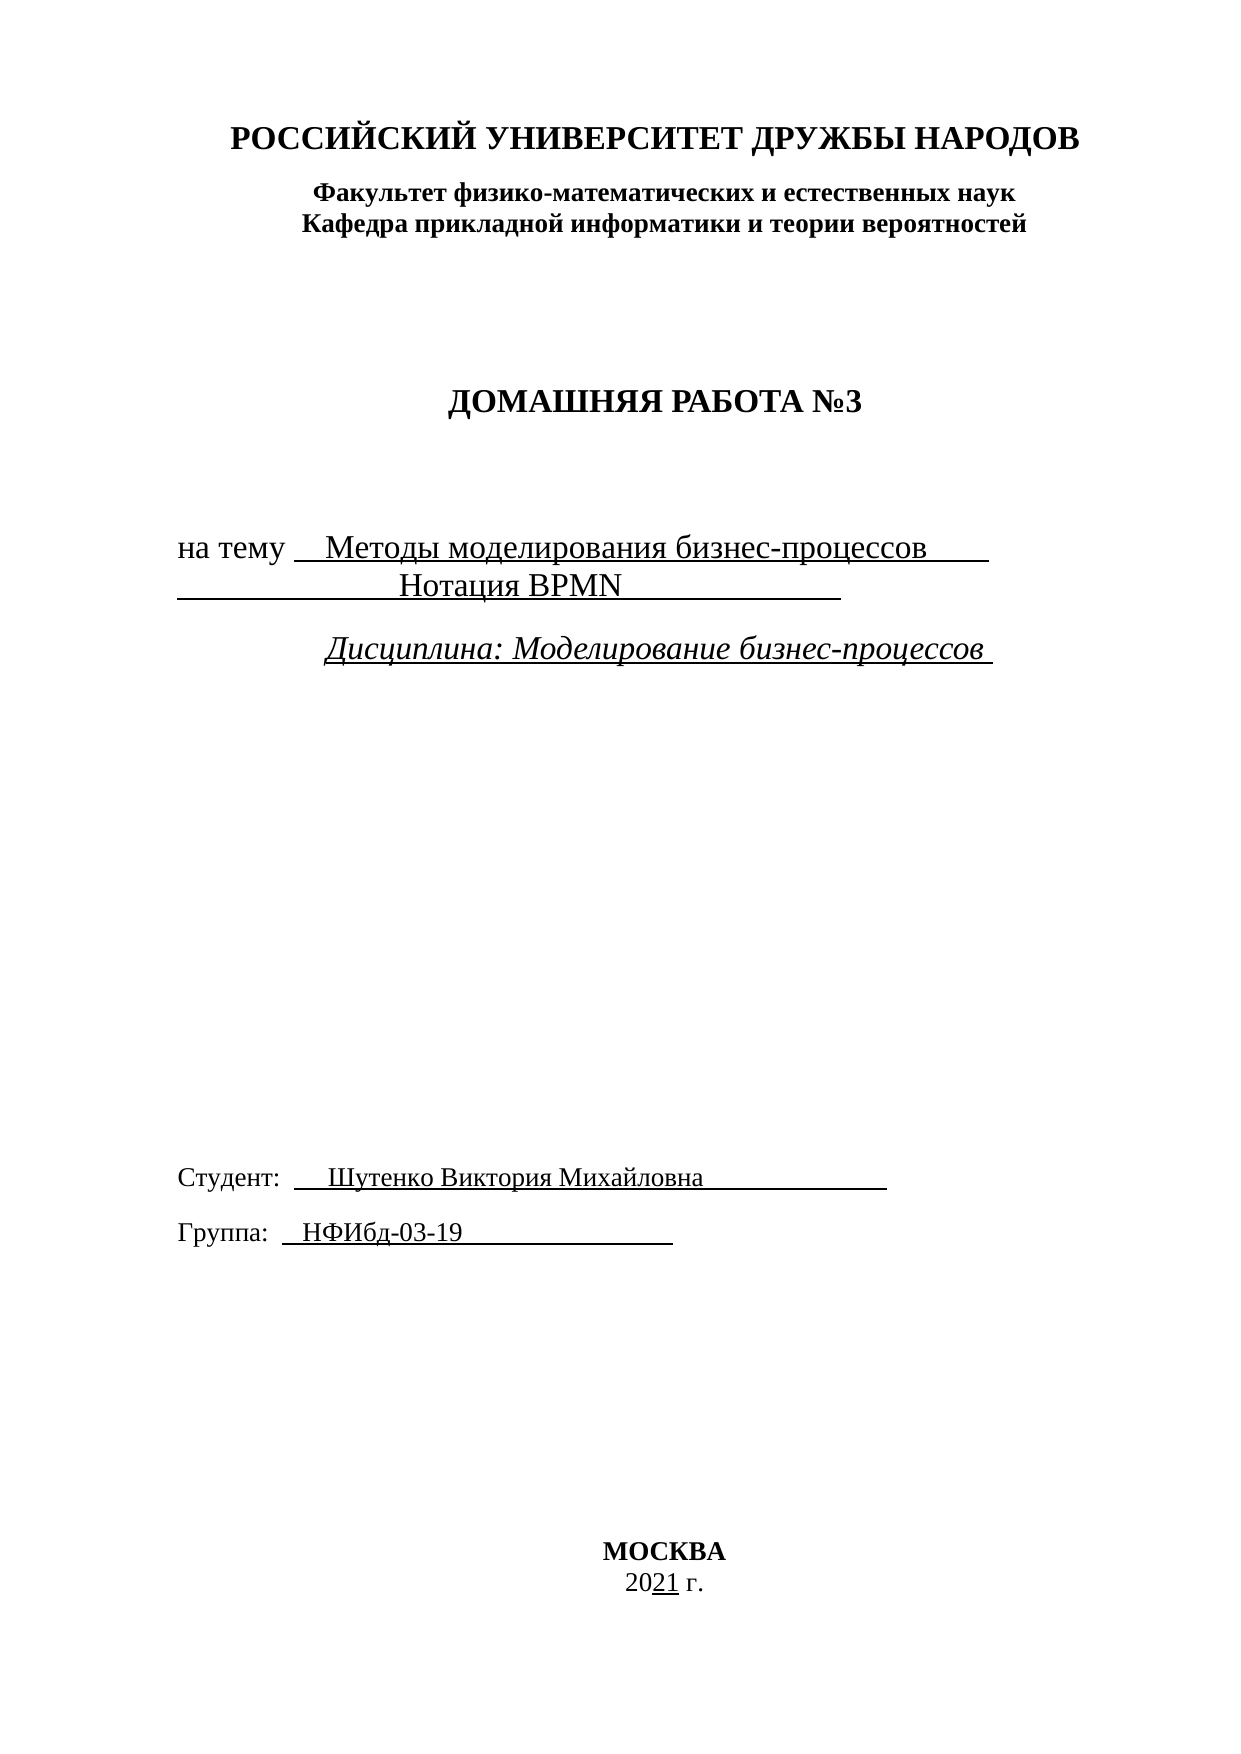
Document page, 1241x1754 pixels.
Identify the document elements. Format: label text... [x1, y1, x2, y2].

text МОСКВА [177, 1535, 1152, 1566]
text Группа: НФИбд-03-19 [177, 1216, 1152, 1247]
text РОССИЙСКИЙ УНИВЕРСИТЕТ ДРУЖБЫ НАРОДОВ [158, 118, 1152, 156]
text на тему Методы моделирования бизнес-процессов [177, 527, 1152, 565]
text Факультет физико-математических и естественных наук [177, 176, 1152, 207]
text домашняя работа №3 [158, 382, 1152, 420]
text Студент: Шутенко Виктория Михайловна [177, 1161, 1152, 1192]
text Нотация BPMN [177, 565, 1152, 604]
text 2021 г. [177, 1566, 1152, 1597]
subtitle Дисциплина: Моделирование бизнес-процессов [158, 629, 1152, 667]
text Кафедра прикладной информатики и теории вероятностей [177, 207, 1152, 238]
